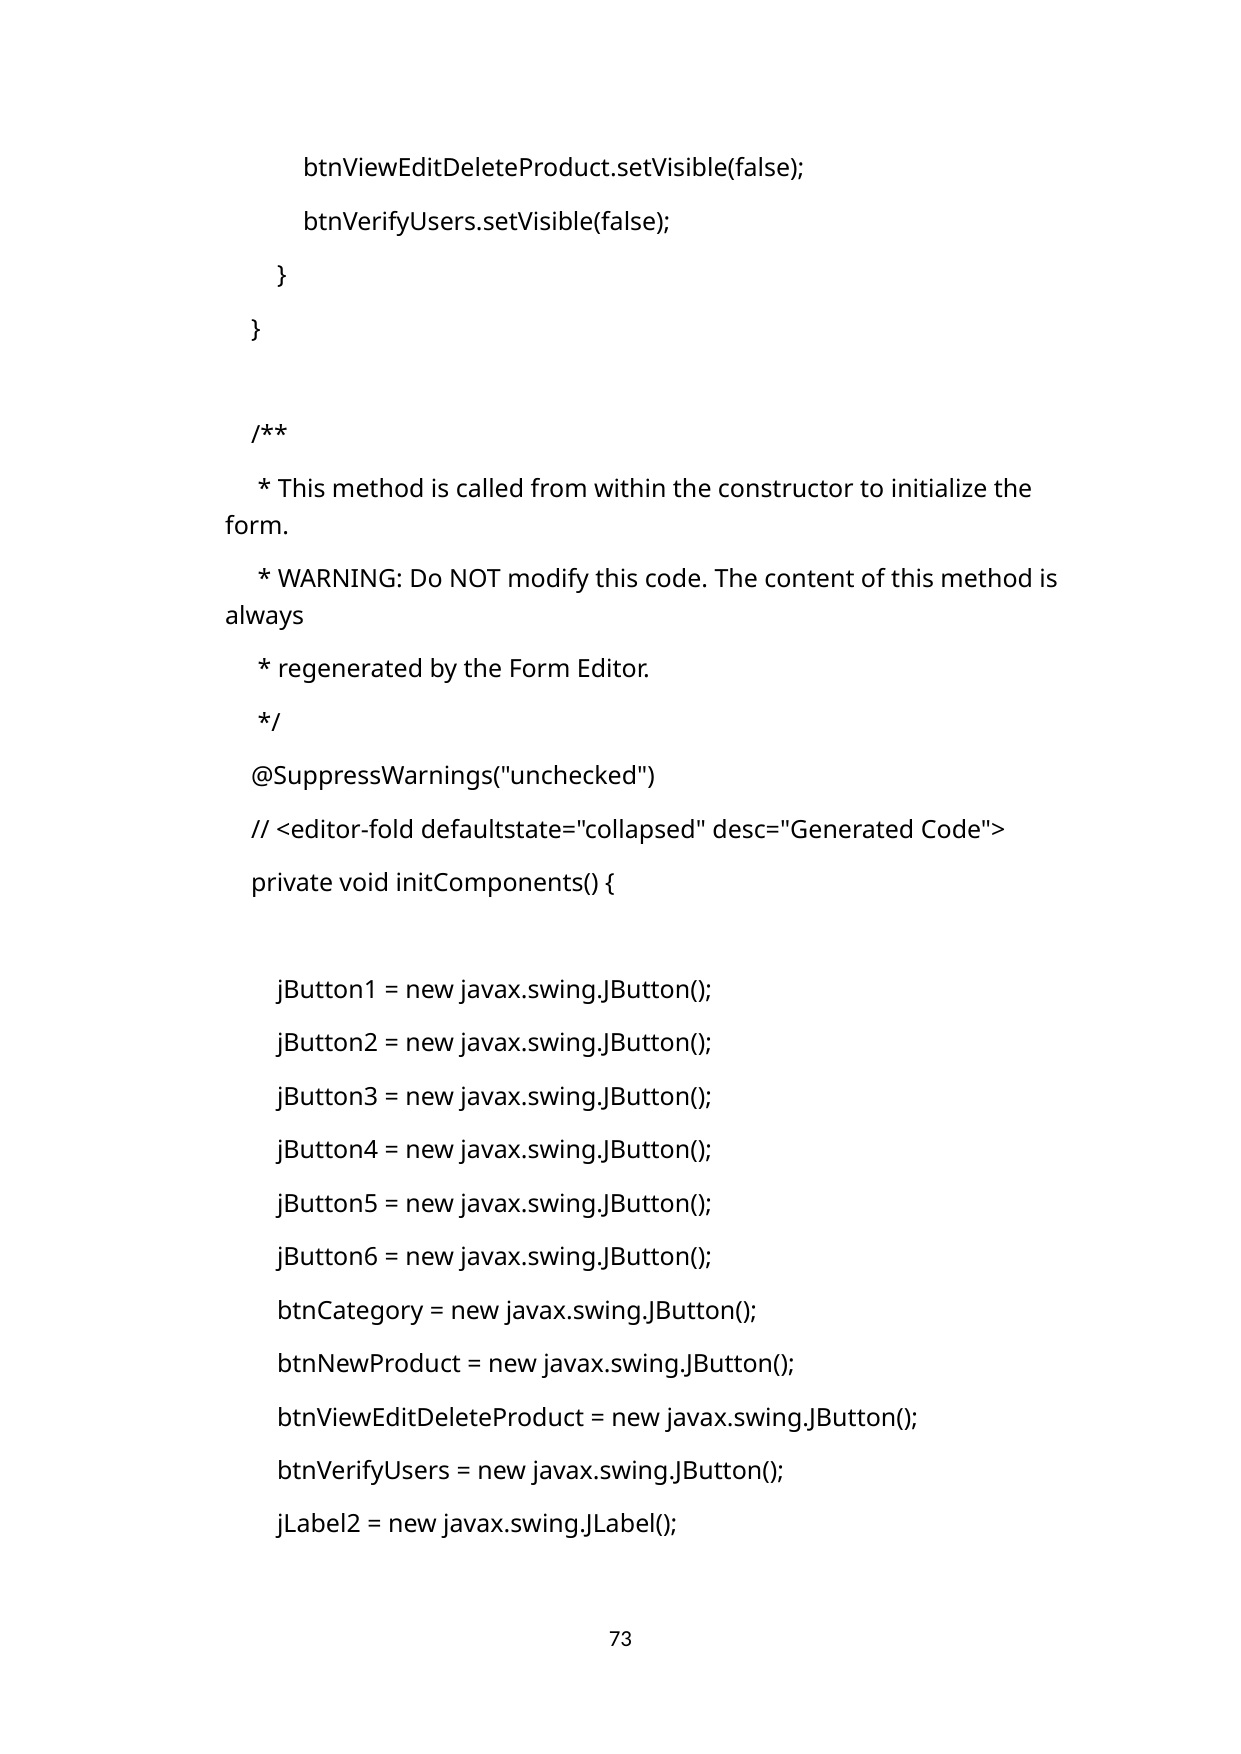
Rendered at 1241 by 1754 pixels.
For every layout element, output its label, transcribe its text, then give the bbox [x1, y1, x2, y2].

text btnVerifyUsers.setVisible(false); [225, 203, 1090, 237]
text private void initComponents() { [225, 865, 1090, 899]
text * WARNING: Do NOT modify this code. The content of this method is always [225, 561, 1090, 632]
text jButton4 = new javax.swing.JButton(); [225, 1132, 1090, 1166]
text jButton5 = new javax.swing.JButton(); [225, 1185, 1090, 1219]
text * regenerated by the Form Editor. [225, 651, 1090, 685]
text /** [225, 417, 1090, 451]
text jButton2 = new javax.swing.JButton(); [225, 1025, 1090, 1059]
text btnCategory = new javax.swing.JButton(); [225, 1292, 1090, 1326]
text jButton1 = new javax.swing.JButton(); [225, 972, 1090, 1006]
text * This method is called from within the constructor to initialize the form. [225, 471, 1090, 541]
text btnVerifyUsers = new javax.swing.JButton(); [225, 1453, 1090, 1487]
text btnViewEditDeleteProduct.setVisible(false); [225, 150, 1090, 184]
text jButton6 = new javax.swing.JButton(); [225, 1239, 1090, 1273]
text jLabel2 = new javax.swing.JLabel(); [225, 1506, 1090, 1540]
text jButton3 = new javax.swing.JButton(); [225, 1078, 1090, 1113]
text } [225, 310, 1090, 344]
text // <editor-fold defaultstate="collapsed" desc="Generated Code"> [225, 811, 1090, 845]
text btnViewEditDeleteProduct = new javax.swing.JButton(); [225, 1399, 1090, 1433]
text } [225, 257, 1090, 291]
text */ [225, 704, 1090, 738]
text @SuppressWarnings("unchecked") [225, 758, 1090, 792]
text btnNewProduct = new javax.swing.JButton(); [225, 1346, 1090, 1380]
